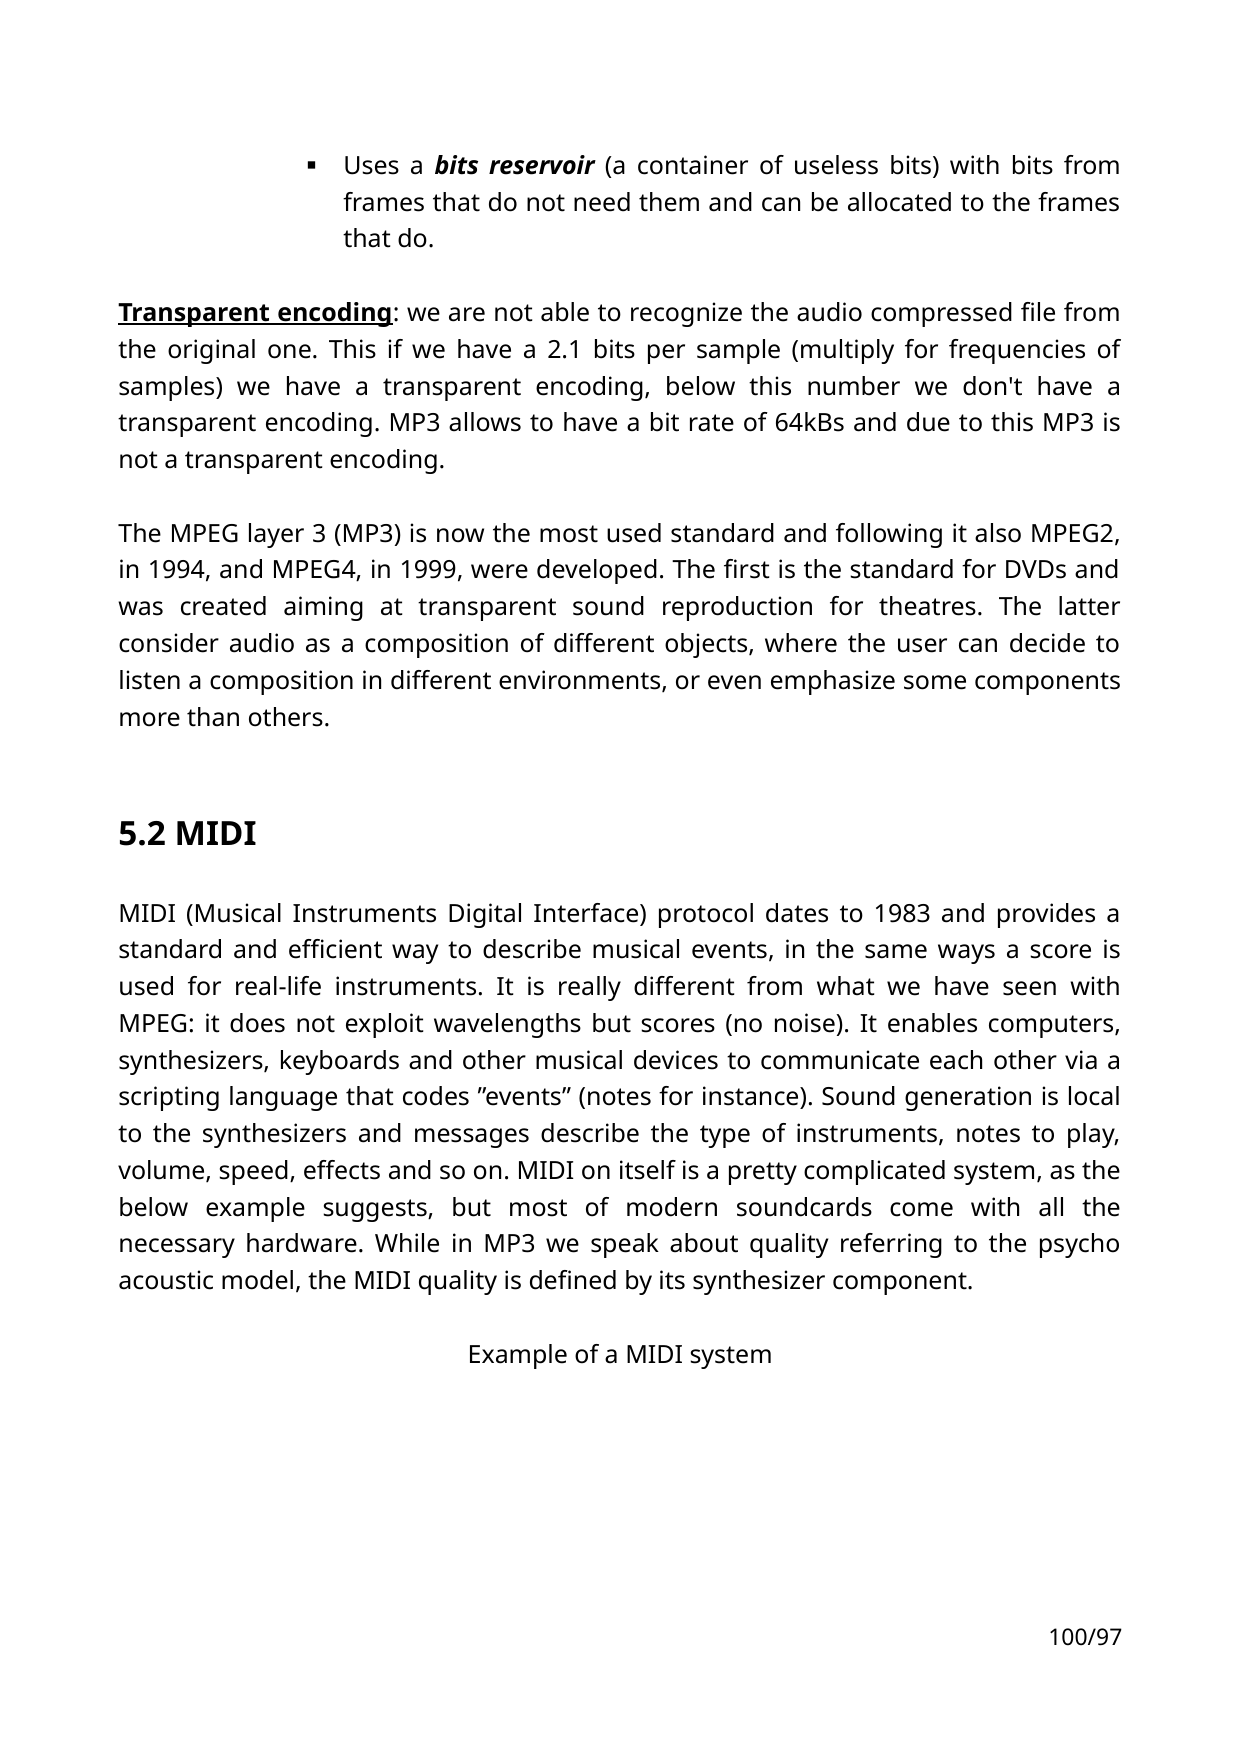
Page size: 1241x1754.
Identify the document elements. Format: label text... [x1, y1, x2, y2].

subtitle 5.2 MIDI [118, 809, 1122, 855]
text The MPEG layer 3 (MP3) is now the most used standard and following it also MPEG2, in 1994, and MPEG4, in 1999, were developed. The first is the standard for DVDs and was created aiming at transparent sound reproduction for theatres. The latter consider audio as a composition of different objects, where the user can decide to listen a composition in different environments, or even emphasize some components more than others. [118, 515, 1122, 733]
list Uses a bits reservoir (a container of useless bits) with bits from frames that do not need them and can be allocated to the frames that do. [306, 148, 1122, 255]
text MIDI (Musical Instruments Digital Interface) protocol dates to 1983 and provides a standard and efficient way to describe musical events, in the same ways a score is used for real-life instruments. It is really different from what we have seen with MPEG: it does not exploit wavelengths but scores (no noise). It enables computers, synthesizers, keyboards and other musical devices to communicate each other via a scripting language that codes ”events” (notes for instance). Sound generation is local to the synthesizers and messages describe the type of instruments, notes to play, volume, speed, effects and so on. MIDI on itself is a pretty complicated system, as the below example suggests, but most of modern soundcards come with all the necessary hardware. While in MP3 we speak about quality referring to the psycho acoustic model, the MIDI quality is defined by its synthesizer component. [118, 895, 1122, 1297]
text Transparent encoding: we are not able to recognize the audio compressed file from the original one. This if we have a 2.1 bits per sample (multiply for frequencies of samples) we have a transparent encoding, below this number we don't have a transparent encoding. MP3 allows to have a bit rate of 64kBs and due to this MP3 is not a transparent encoding. [118, 295, 1122, 476]
text Example of a MIDI system [118, 1336, 1122, 1371]
